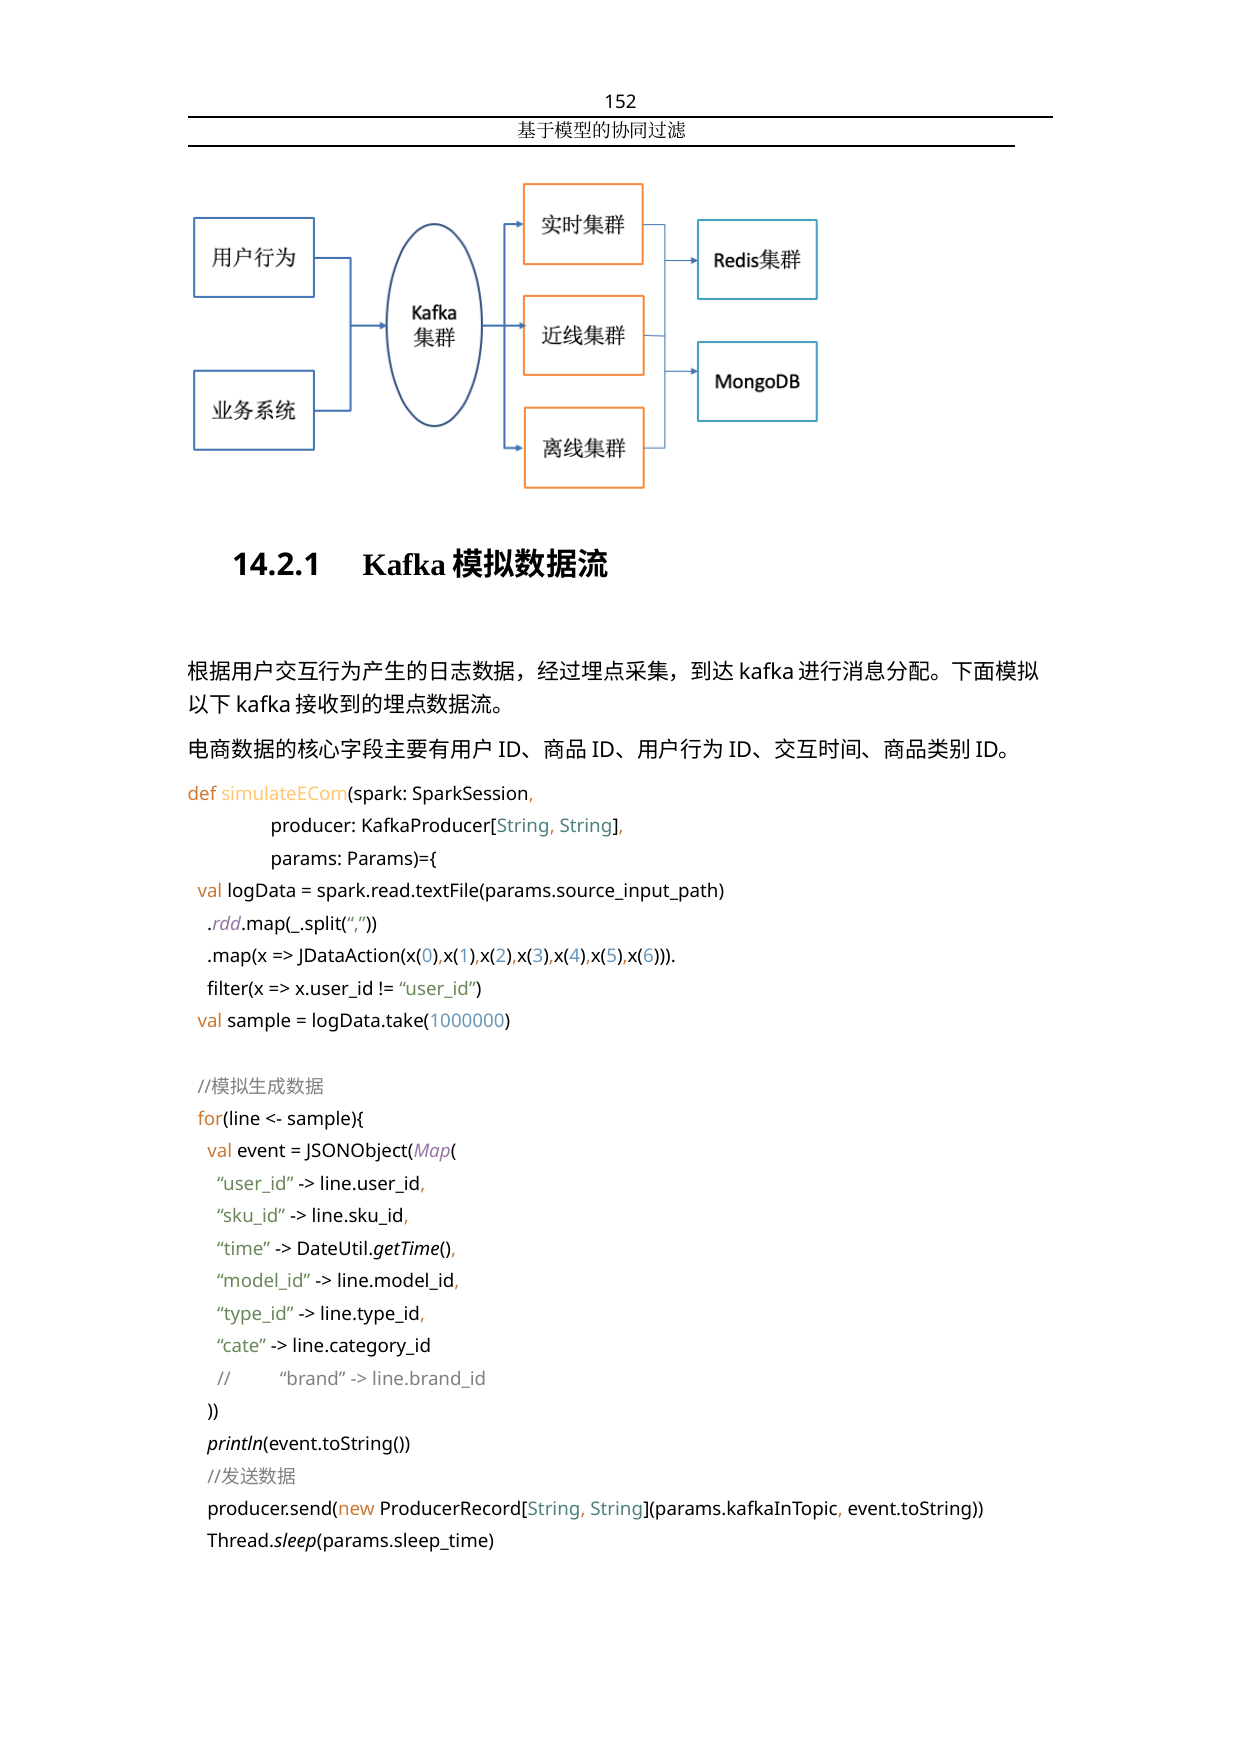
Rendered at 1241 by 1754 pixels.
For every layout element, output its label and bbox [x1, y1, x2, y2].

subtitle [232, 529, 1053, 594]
picture [187, 179, 827, 500]
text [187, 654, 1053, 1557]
